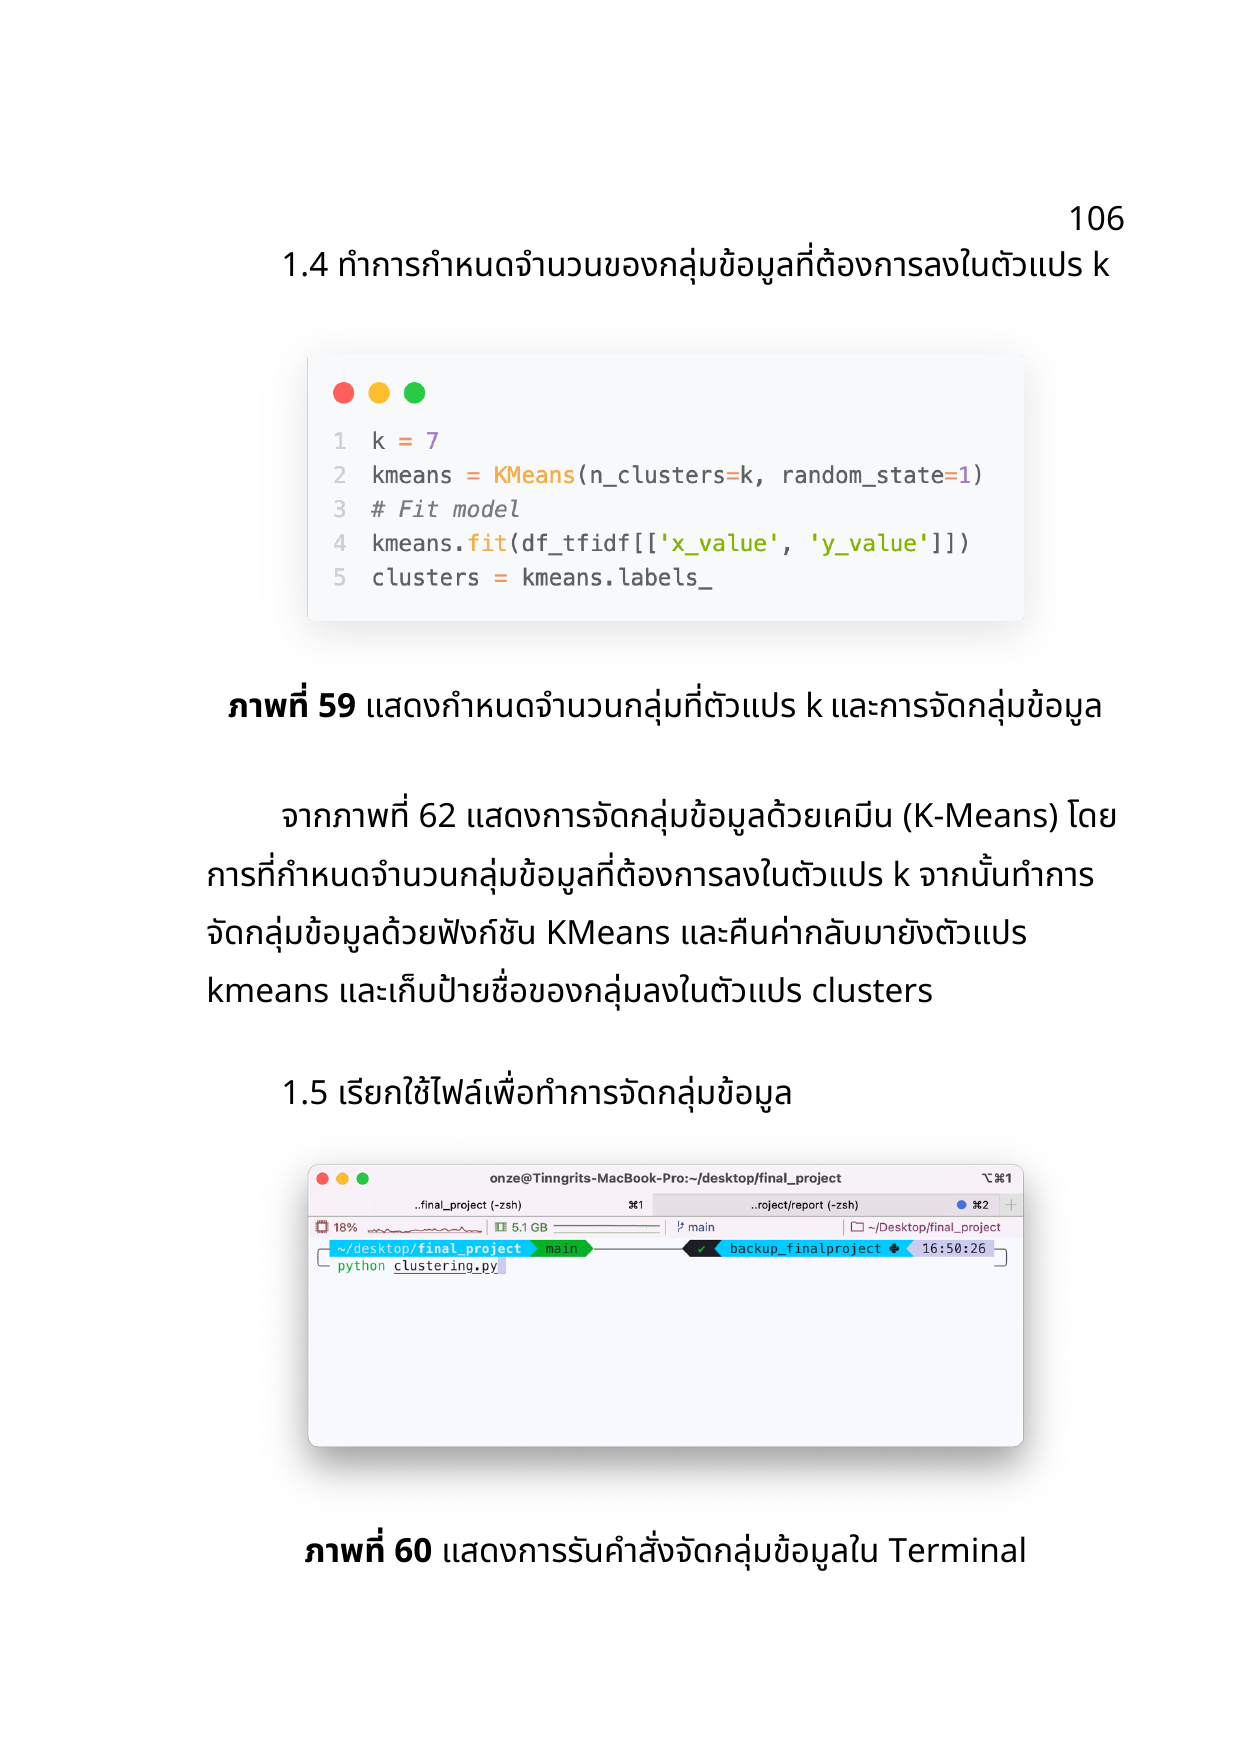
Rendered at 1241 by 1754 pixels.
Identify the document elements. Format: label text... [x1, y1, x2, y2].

picture [252, 298, 1079, 676]
text ภาพที่ 59 แสดงกำหนดจำนวนกลุ่มที่ตัวแปร kและการจัดกลุ่มข้อมูล [206, 682, 1125, 732]
text จากภาพที่ 62 แสดงการจัดกลุ่มข้อมูลด้วยเคมีน (K-Means) โดยการที่กำหนดจำนวนกลุ่มข้อมูลที่ต้องการลงในตัวแปร k จากนั้นทำการจัดกลุ่มข้อมูลด้วยฟังก์ชัน KMeans และคืนค่ากลับมายังตัวแปร kmeans และเก็บป้ายชื่อของกลุ่มลงในตัวแปร clusters [206, 792, 1125, 1017]
text 1.5 เรียกใช้ไฟล์เพื่อทำการจัดกลุ่มข้อมูล [206, 1069, 1125, 1119]
picture [252, 1126, 1079, 1521]
text 1.4 ทำการกำหนดจำนวนของกลุ่มข้อมูลที่ต้องการลงในตัวแปร k [206, 240, 1125, 291]
text ภาพที่ 60 แสดงการรันคำสั่งจัดกลุ่มข้อมูลใน Terminal [206, 1527, 1125, 1578]
